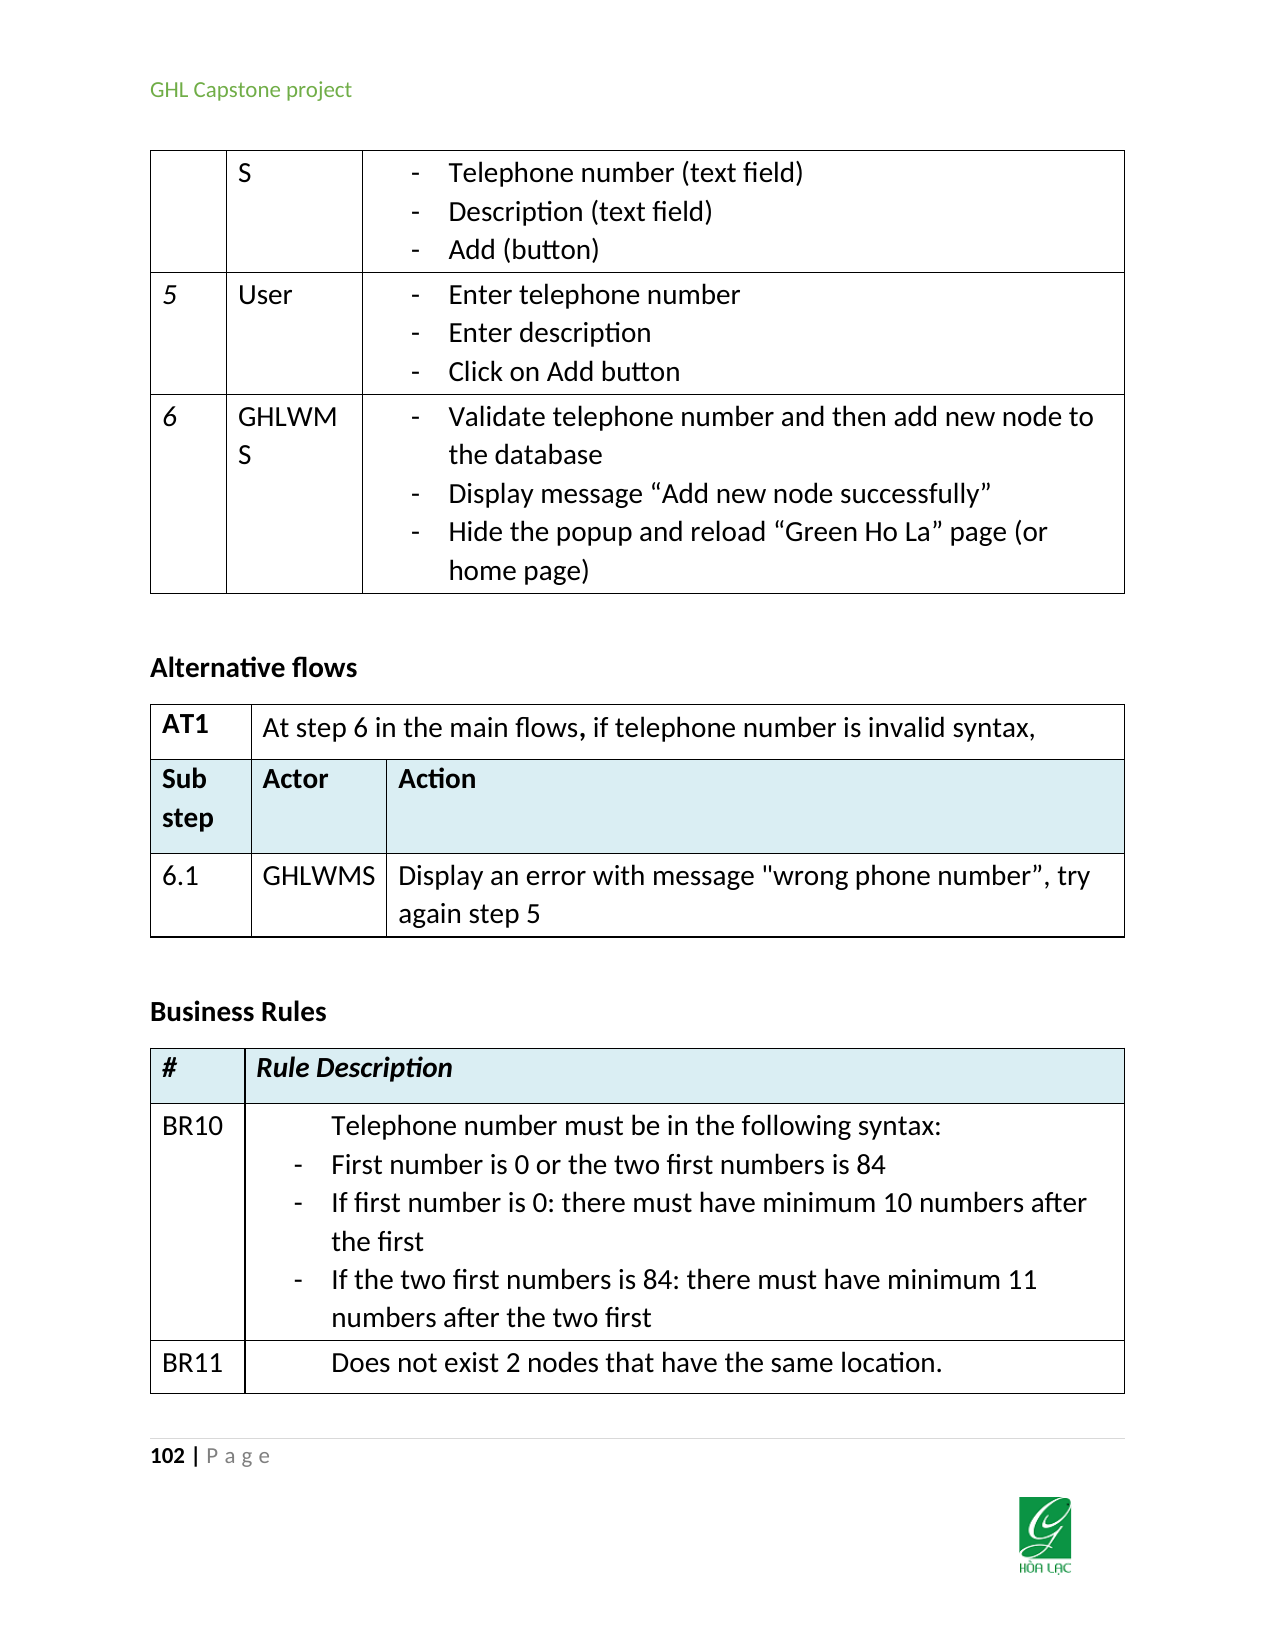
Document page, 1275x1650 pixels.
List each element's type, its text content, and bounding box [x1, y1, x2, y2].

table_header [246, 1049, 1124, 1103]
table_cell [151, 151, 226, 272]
text Alternative flows [150, 649, 1125, 684]
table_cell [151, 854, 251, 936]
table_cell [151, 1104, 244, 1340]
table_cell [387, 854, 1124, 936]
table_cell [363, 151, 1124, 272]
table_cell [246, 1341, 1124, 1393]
text Business Rules [150, 993, 1125, 1028]
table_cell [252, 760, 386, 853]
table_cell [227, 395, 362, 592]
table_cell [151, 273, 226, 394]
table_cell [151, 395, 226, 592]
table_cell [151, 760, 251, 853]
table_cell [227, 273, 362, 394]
picture [1019, 1497, 1072, 1575]
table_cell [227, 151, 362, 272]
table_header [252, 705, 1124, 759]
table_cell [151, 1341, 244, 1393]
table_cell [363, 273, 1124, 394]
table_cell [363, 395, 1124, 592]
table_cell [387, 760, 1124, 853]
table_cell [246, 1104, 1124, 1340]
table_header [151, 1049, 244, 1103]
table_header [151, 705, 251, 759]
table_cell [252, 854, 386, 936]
